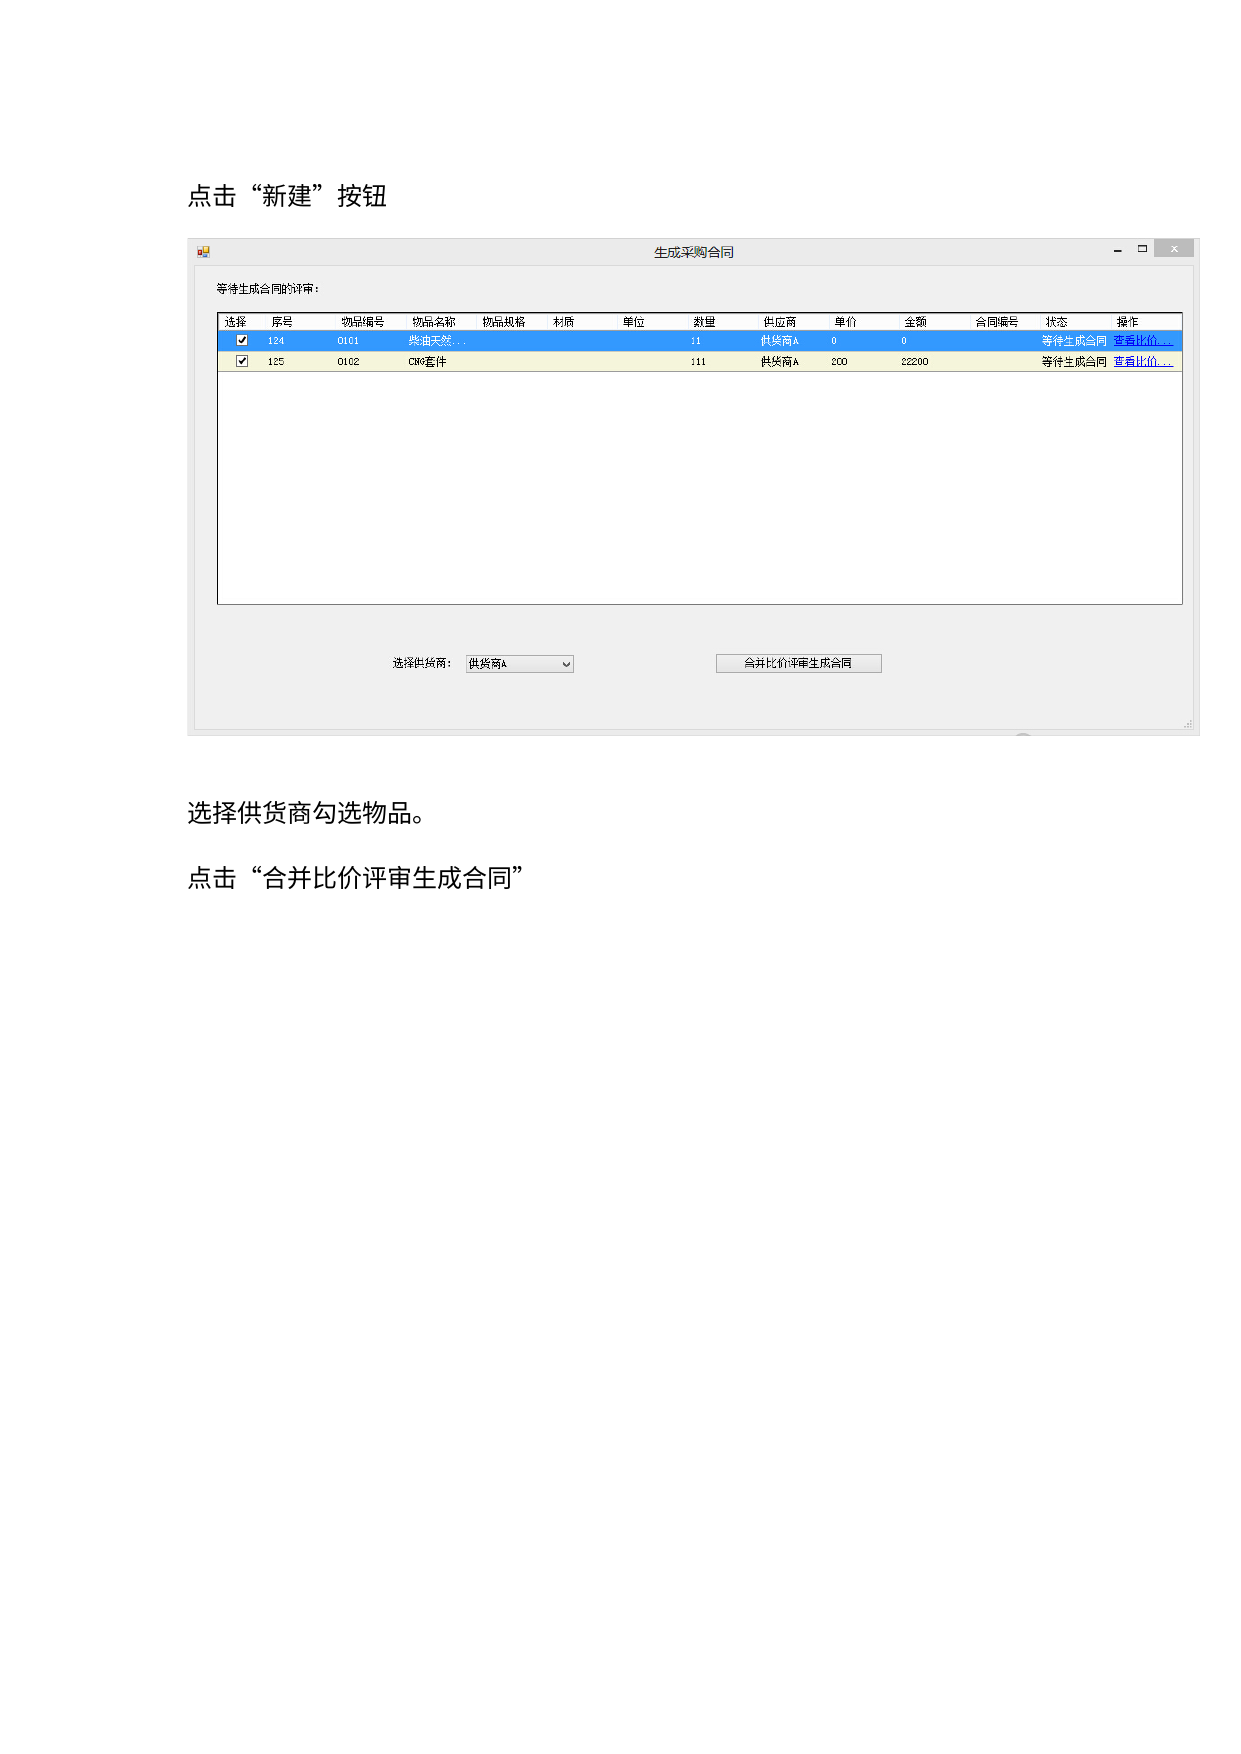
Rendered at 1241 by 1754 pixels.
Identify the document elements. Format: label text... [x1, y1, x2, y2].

picture [187, 238, 1200, 736]
text 选择供货商勾选物品。 [187, 779, 1053, 844]
text 点击“合并比价评审生成合同” [187, 844, 1053, 909]
text 点击“新建”按钮 [187, 162, 1053, 227]
